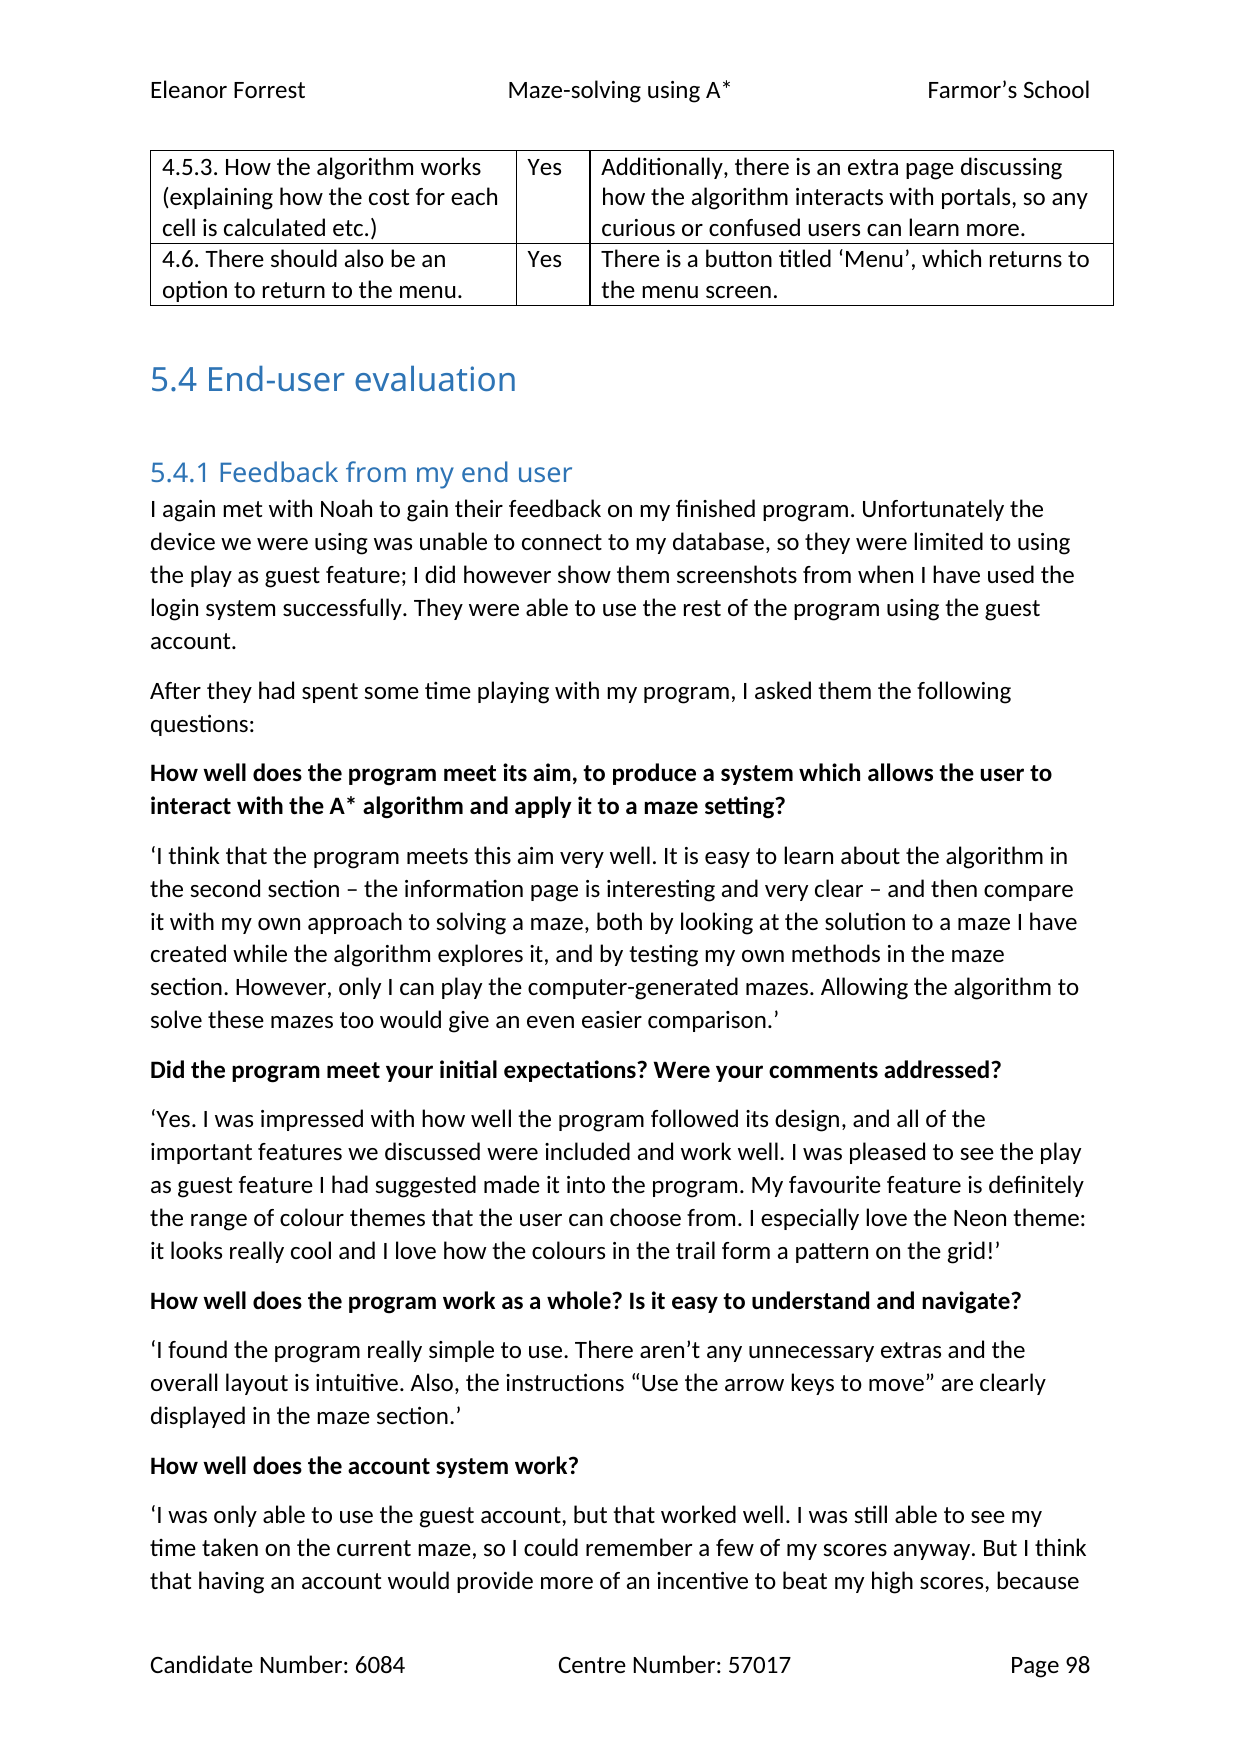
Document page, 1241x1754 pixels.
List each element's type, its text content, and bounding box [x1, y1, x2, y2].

text I again met with Noah to gain their feedback on my finished program. Unfortunately the device we were using was unable to connect to my database, so they were limited to using the play as guest feature; I did however show them screenshots from when I have used the login system successfully. They were able to use the rest of the program using the guest account. [150, 494, 1090, 656]
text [150, 1499, 1090, 1596]
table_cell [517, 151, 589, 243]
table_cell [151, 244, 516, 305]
subtitle 5.4 End-user evaluation [150, 355, 1090, 401]
text ‘I think that the program meets this aim very well. It is easy to learn about the algorithm in the second section – the information page is interesting and very clear – and then compare it with my own approach to solving a maze, both by looking at the solution to a maze I have created while the algorithm explores it, and by testing my own methods in the maze section. However, only I can play the computer-generated mazes. Allowing the algorithm to solve these mazes too would give an even easier comparison.’ [150, 840, 1090, 1035]
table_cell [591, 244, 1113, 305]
text How well does the program work as a whole? Is it easy to understand and navigate? [150, 1285, 1090, 1315]
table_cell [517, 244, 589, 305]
subtitle 5.4.1 Feedback from my end user [150, 454, 1090, 491]
text How well does the account system work? [150, 1450, 1090, 1480]
text Did the program meet your initial expectations? Were your comments addressed? [150, 1054, 1090, 1084]
text After they had spent some time playing with my program, I asked them the following questions: [150, 675, 1090, 738]
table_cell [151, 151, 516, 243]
text How well does the program meet its aim, to produce a system which allows the user to interact with the A* algorithm and apply it to a maze setting? [150, 757, 1090, 821]
text ‘I found the program really simple to use. There aren’t any unnecessary extras and the overall layout is intuitive. Also, the instructions “Use the arrow keys to move” are clearly displayed in the maze section.’ [150, 1334, 1090, 1431]
text ‘Yes. I was impressed with how well the program followed its design, and all of the important features we discussed were included and work well. I was pleased to see the play as guest feature I had suggested made it into the program. My favourite feature is definitely the range of colour themes that the user can choose from. I especially love the Neon theme: it looks really cool and I love how the colours in the trail form a pattern on the grid!’ [150, 1104, 1090, 1266]
